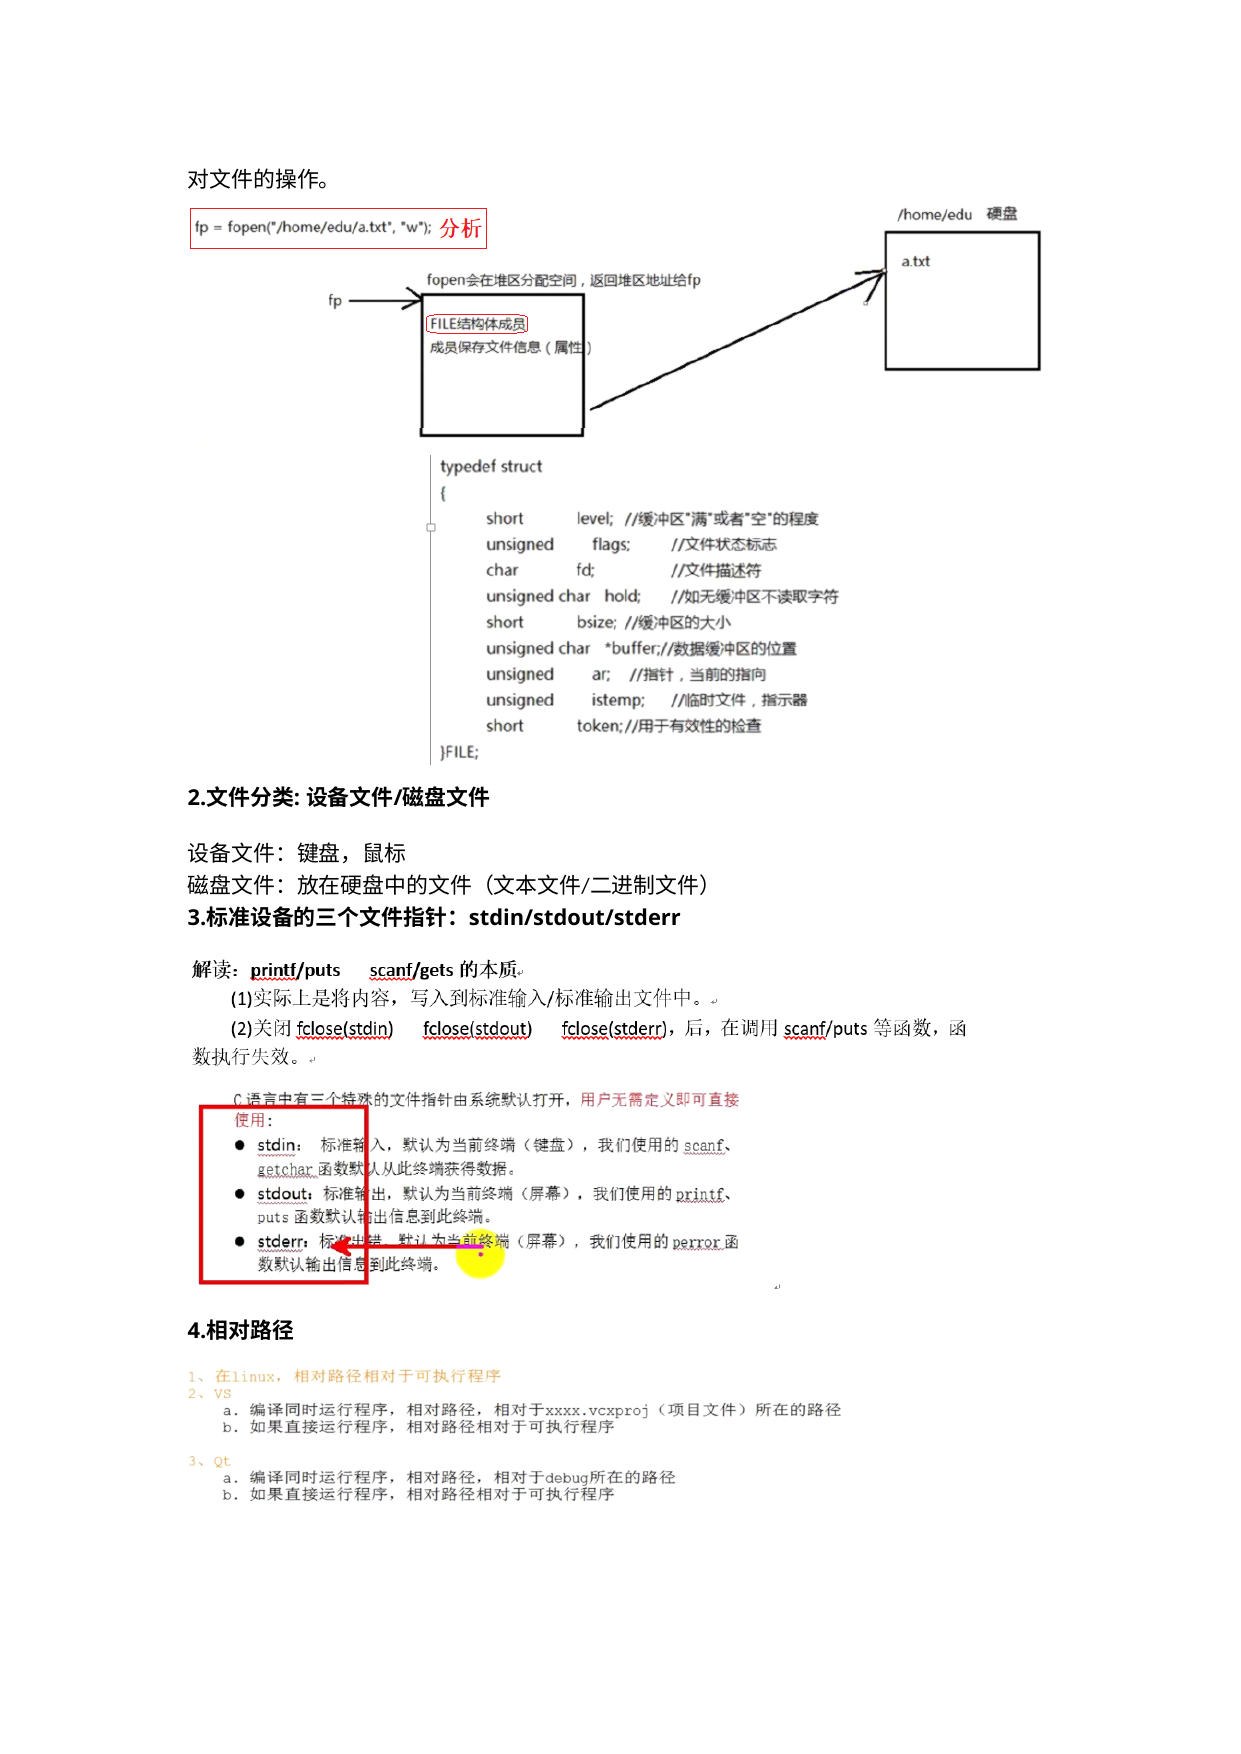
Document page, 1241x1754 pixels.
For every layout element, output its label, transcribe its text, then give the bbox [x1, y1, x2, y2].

picture [187, 194, 1053, 765]
picture [187, 1368, 843, 1502]
text 设备文件：键盘，鼠标 [187, 835, 1053, 868]
subtitle 3.标准设备的三个文件指针：stdin/stdout/stderr [187, 900, 1053, 933]
subtitle 4.相对路径 [187, 1313, 1053, 1346]
subtitle 2.文件分类: 设备文件/磁盘文件 [187, 779, 1053, 812]
text 磁盘文件：放在硬盘中的文件（文本文件/二进制文件） [187, 868, 1053, 900]
picture [187, 955, 971, 1289]
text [187, 162, 1053, 194]
